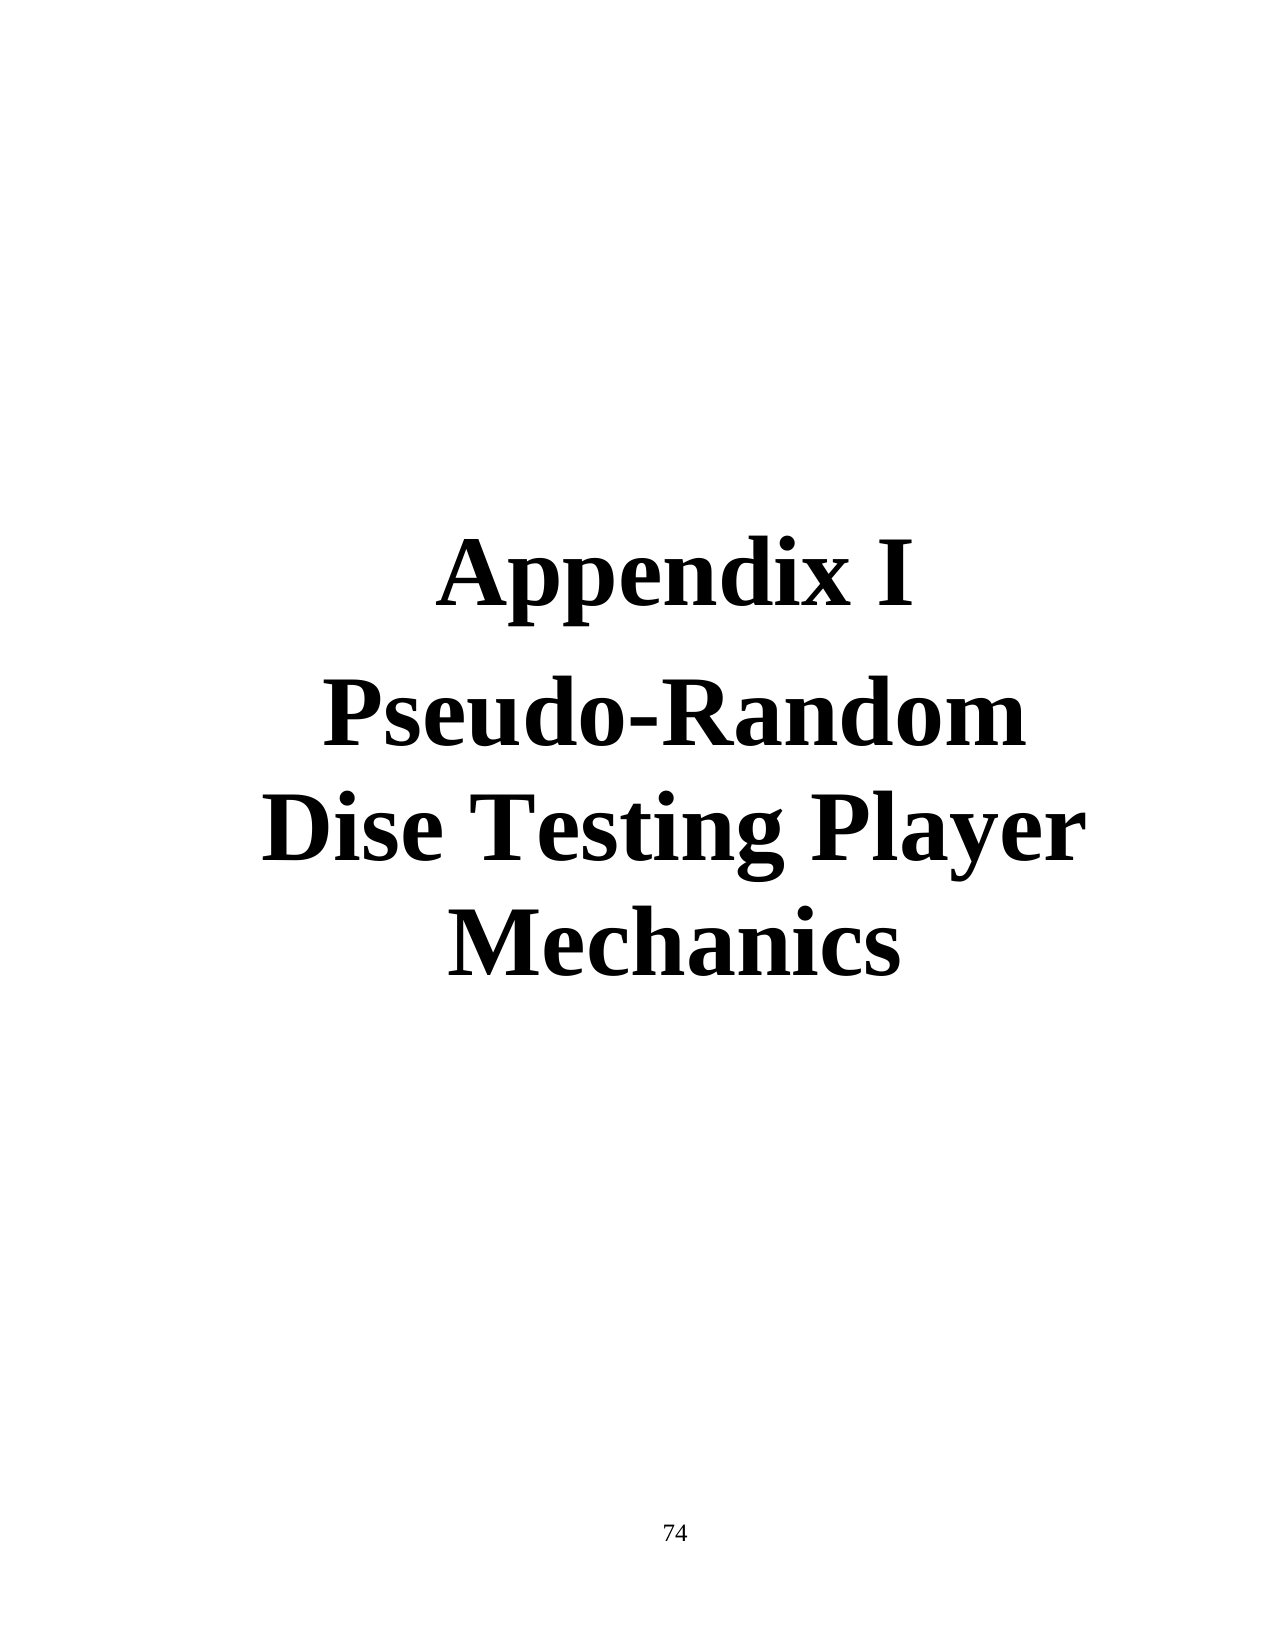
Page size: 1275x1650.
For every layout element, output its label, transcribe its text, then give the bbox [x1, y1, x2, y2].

text Pseudo-Random Dise Testing Player Mechanics [225, 652, 1125, 997]
text Appendix I [225, 512, 1125, 627]
